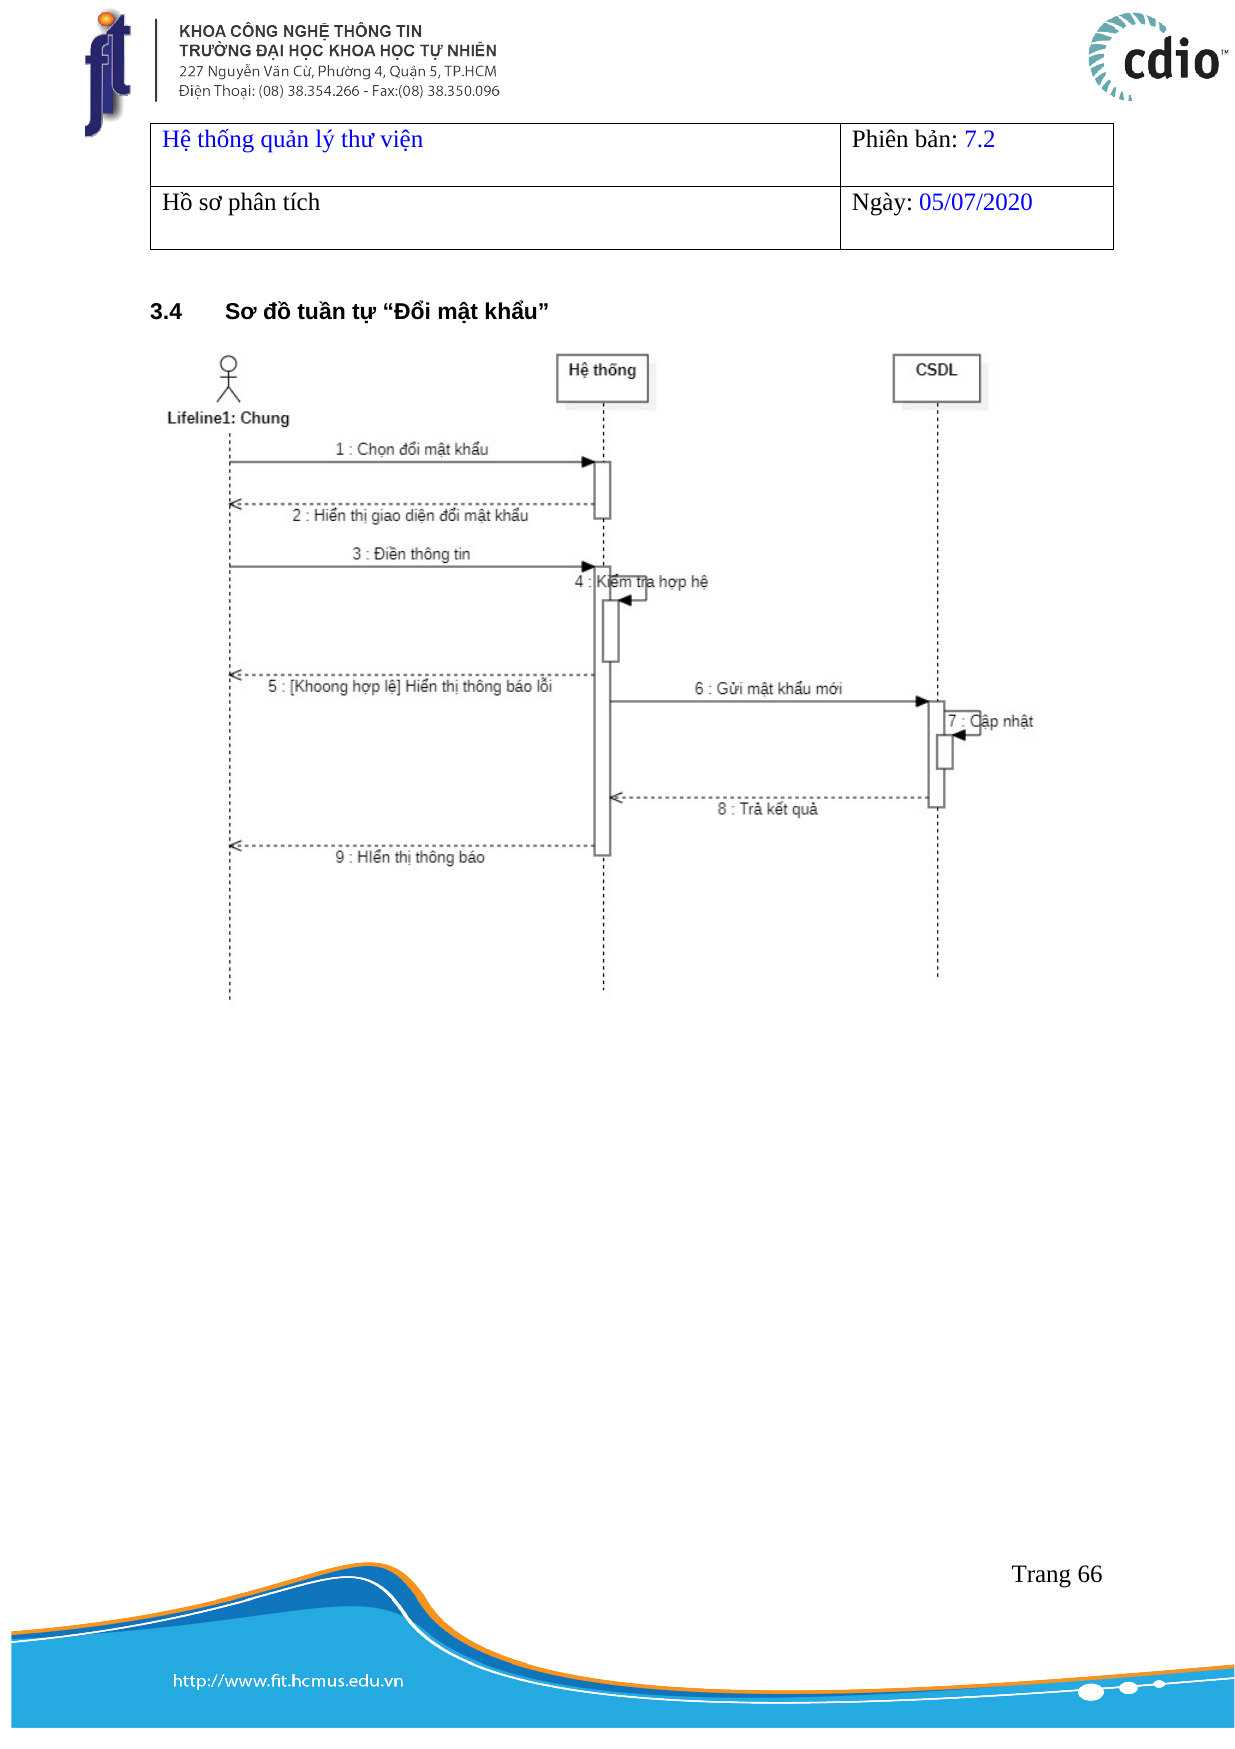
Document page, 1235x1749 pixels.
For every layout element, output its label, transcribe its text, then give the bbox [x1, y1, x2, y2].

subtitle Sơ đồ tuần tự “Đổi mật khẩu” [150, 298, 1084, 324]
picture [151, 124, 840, 161]
picture [61, 2, 1235, 161]
picture [150, 343, 1085, 1048]
picture [11, 1558, 1235, 1728]
picture [841, 124, 1113, 161]
